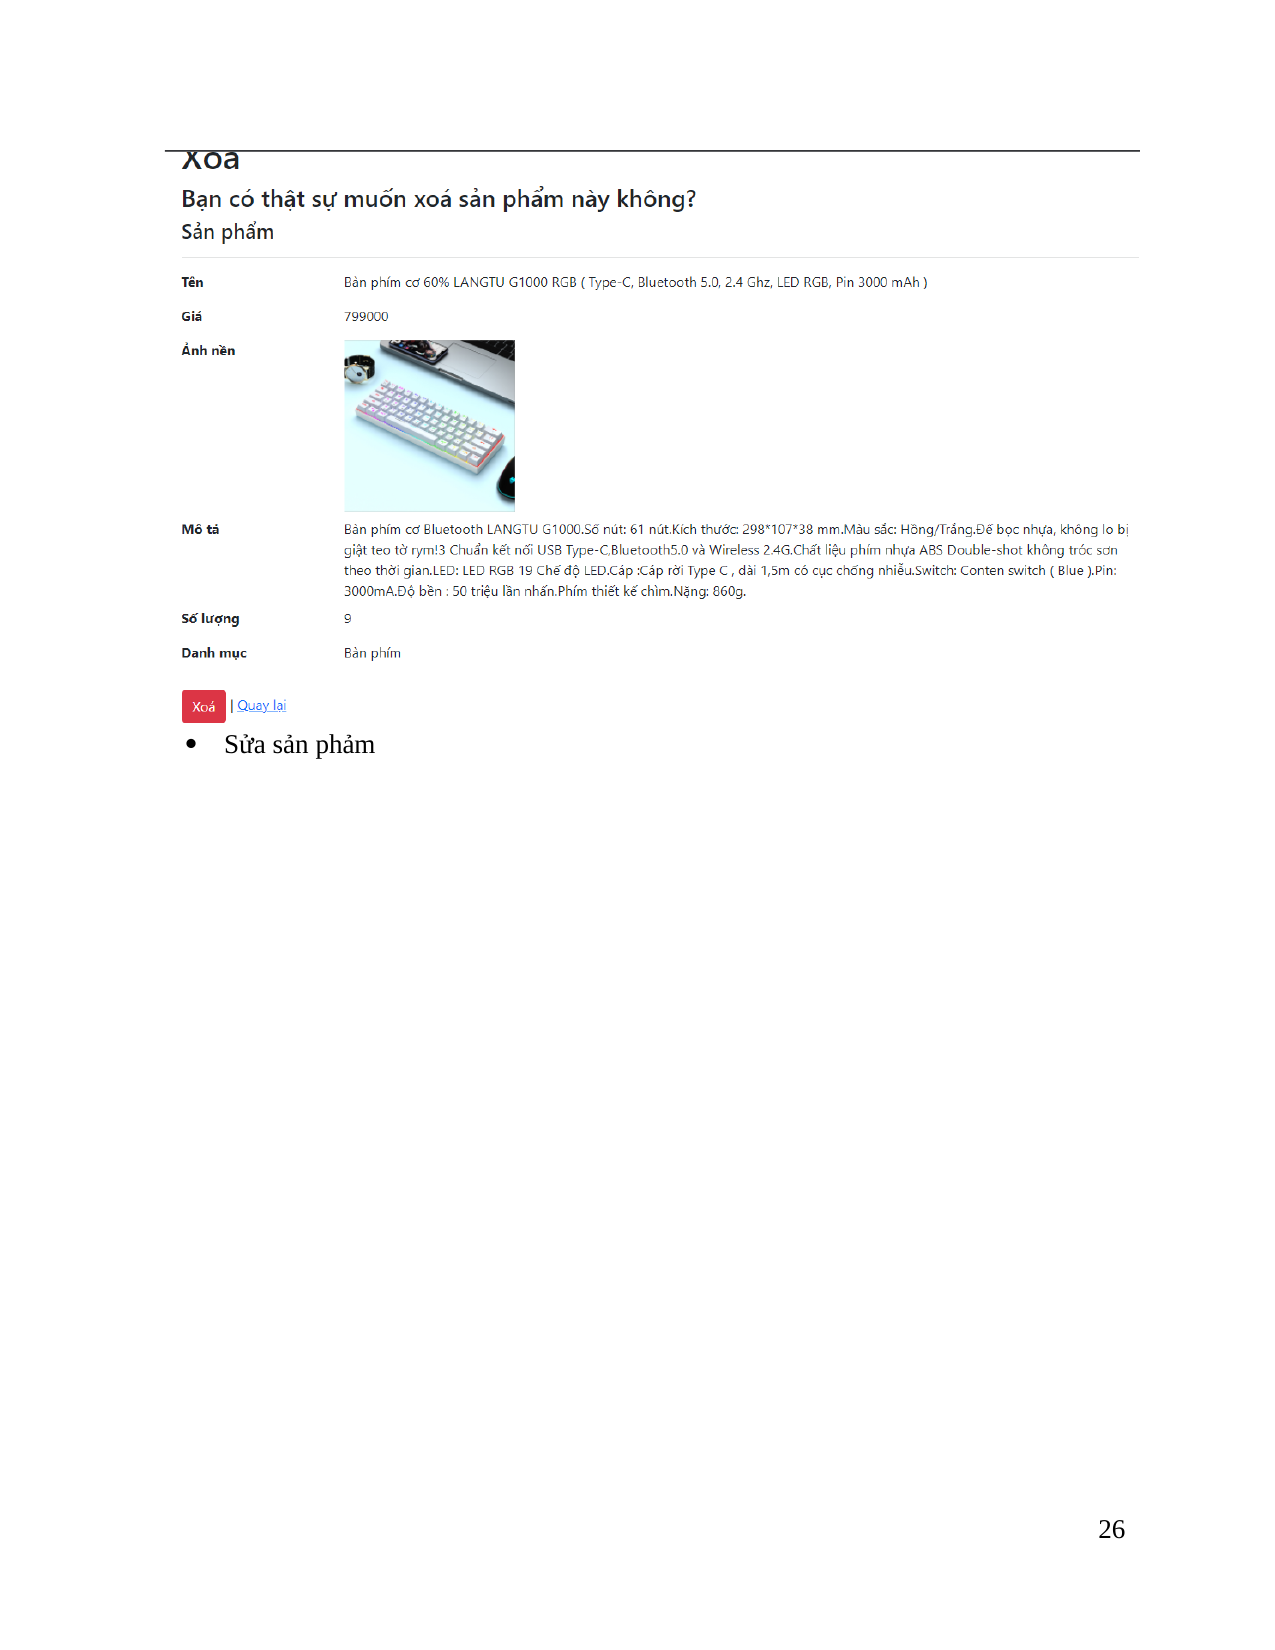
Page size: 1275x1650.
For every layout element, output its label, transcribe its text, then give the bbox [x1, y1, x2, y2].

picture [164, 150, 1140, 724]
list Sửa sản phảm [186, 729, 1125, 760]
